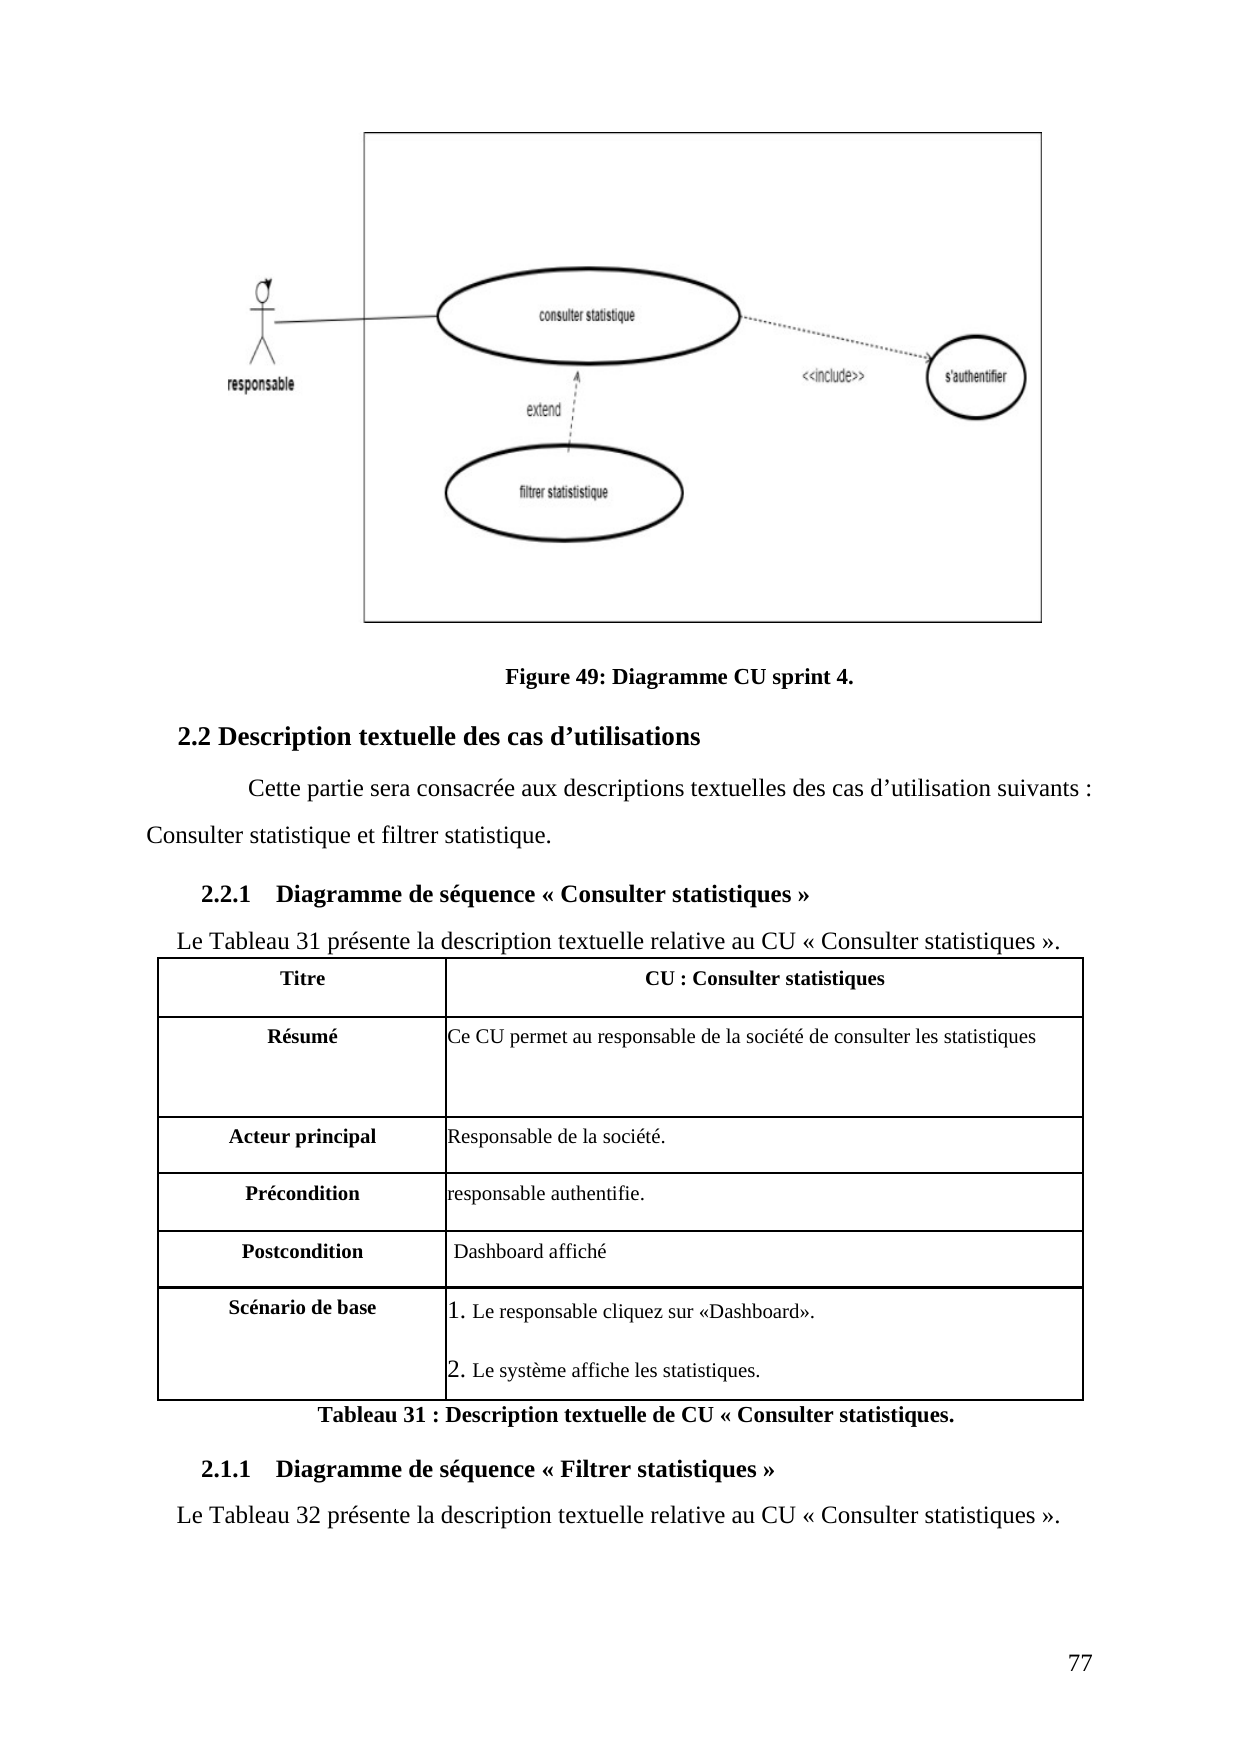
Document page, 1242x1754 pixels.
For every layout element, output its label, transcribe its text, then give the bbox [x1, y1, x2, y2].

picture [227, 132, 1042, 623]
text Le Tableau 31 présente la description textuelle relative au CU « Consulter statistiques ». [148, 926, 1089, 954]
table_cell Responsable de la société. [447, 1118, 1082, 1172]
table_cell responsable authentifie. [447, 1174, 1082, 1230]
text Cette partie sera consacrée aux descriptions textuelles des cas d’utilisation suivants : [148, 773, 1092, 802]
table_cell Le responsable cliquez sur «Dashboard». Le système affiche les statistiques. [447, 1289, 1082, 1399]
text 2.2.1 Diagramme de séquence « Consulter statistiques » [148, 879, 1092, 908]
subtitle Figure 49: Diagramme CU sprint 4. [224, 663, 1047, 690]
text Le Tableau 32 présente la description textuelle relative au CU « Consulter statistiques ». [148, 1500, 1089, 1529]
table_cell Résumé [159, 1018, 445, 1116]
table_cell Postcondition [159, 1232, 445, 1286]
text Consulter statistique et filtrer statistique. [146, 820, 1092, 849]
table_cell Dashboard affiché [447, 1232, 1082, 1286]
table_header Titre [159, 959, 445, 1016]
table_cell Précondition [159, 1174, 445, 1230]
text 2.1.1 Diagramme de séquence « Filtrer statistiques » [148, 1454, 1092, 1483]
text Tableau 31 : Description textuelle de CU « Consulter statistiques. [317, 1401, 1092, 1427]
text 2.2 Description textuelle des cas d’utilisations [177, 721, 1092, 752]
table_cell Scénario de base [159, 1289, 445, 1399]
table_header CU : Consulter statistiques [447, 959, 1082, 1016]
table_cell Acteur principal [159, 1118, 445, 1172]
table_cell Ce CU permet au responsable de la société de consulter les statistiques [447, 1018, 1082, 1116]
